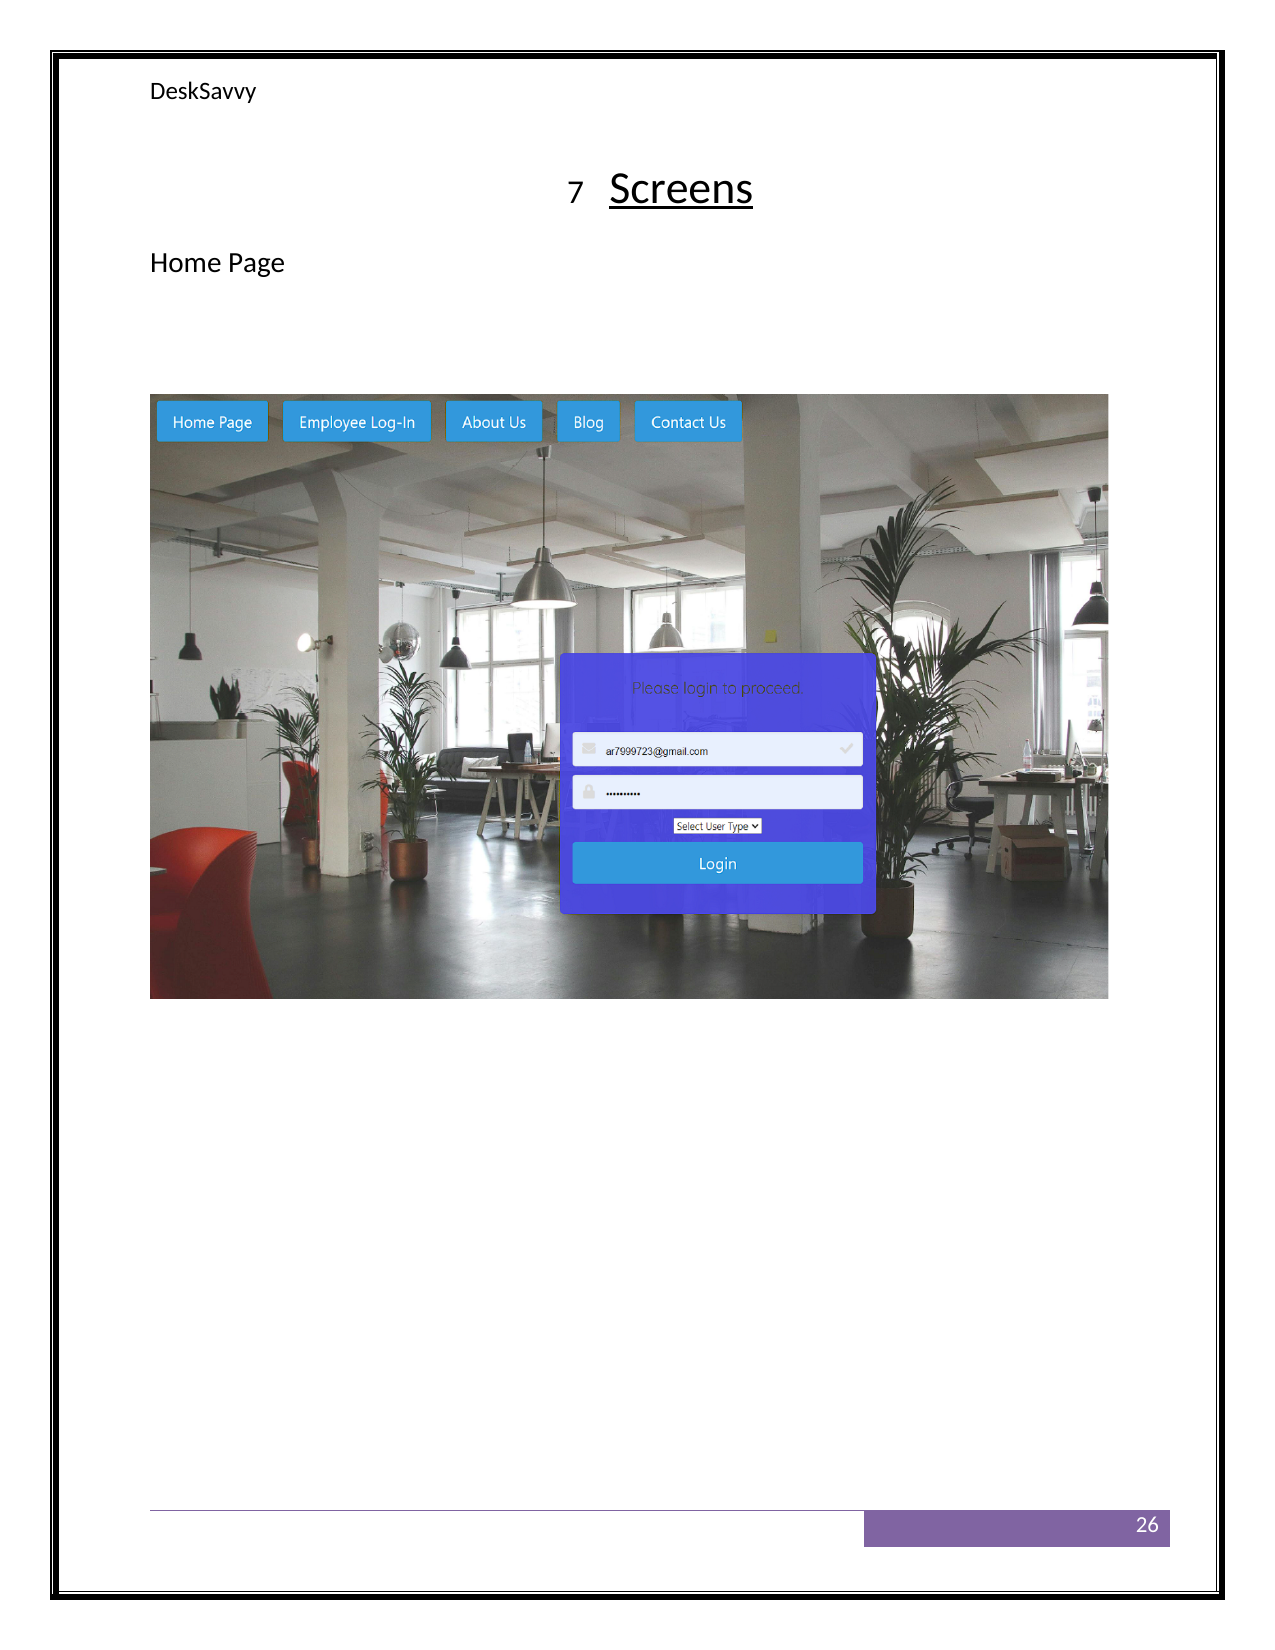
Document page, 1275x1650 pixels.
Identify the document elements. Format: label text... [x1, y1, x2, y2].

list Screens [150, 159, 1170, 215]
text Home Page [150, 244, 1170, 279]
picture [150, 394, 1109, 999]
